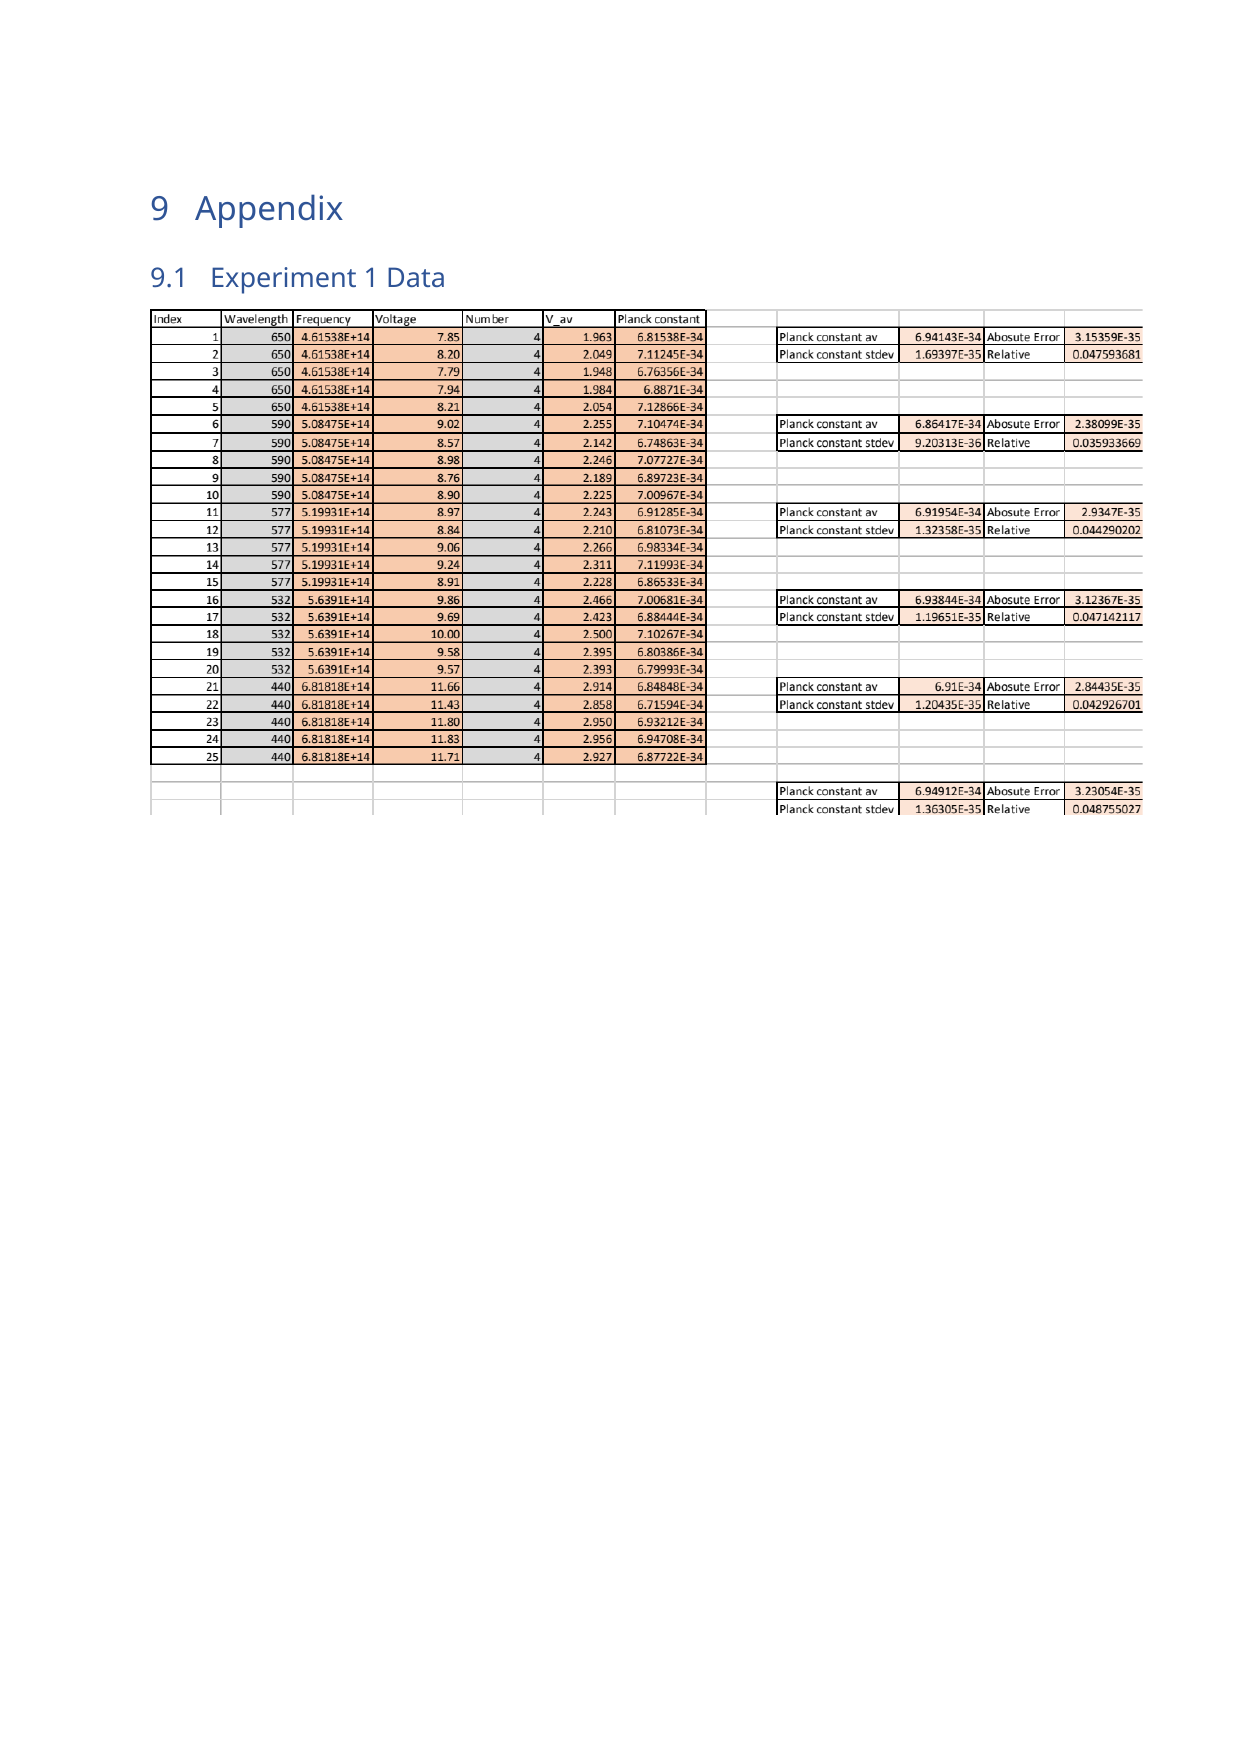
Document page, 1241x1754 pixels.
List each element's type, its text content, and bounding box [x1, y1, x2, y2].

subtitle Appendix [150, 175, 1090, 240]
subtitle Experiment 1 Data [150, 244, 1090, 309]
